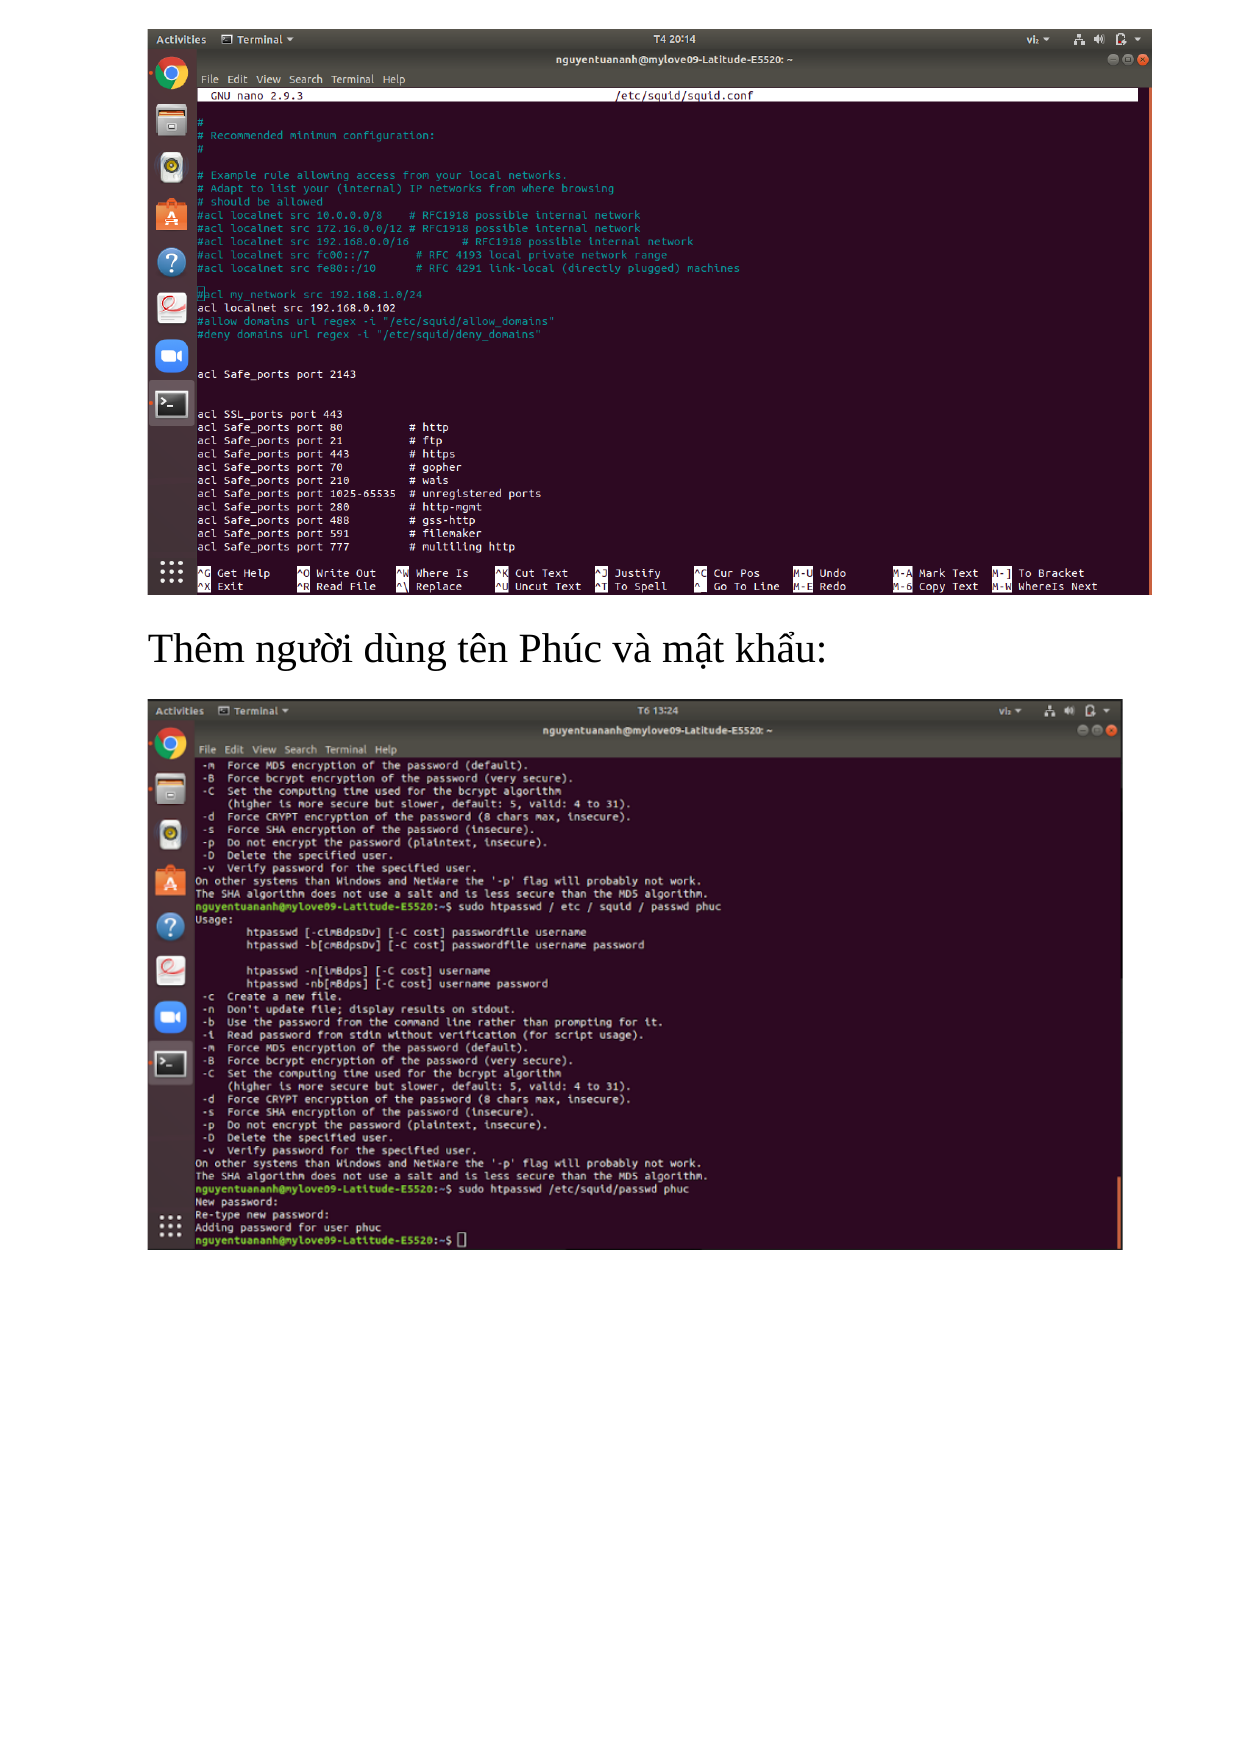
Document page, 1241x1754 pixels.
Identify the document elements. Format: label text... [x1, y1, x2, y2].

picture [147, 29, 1152, 595]
picture [147, 699, 1123, 1250]
text Thêm người dùng tên Phúc và mật khẩu: [148, 623, 1152, 671]
